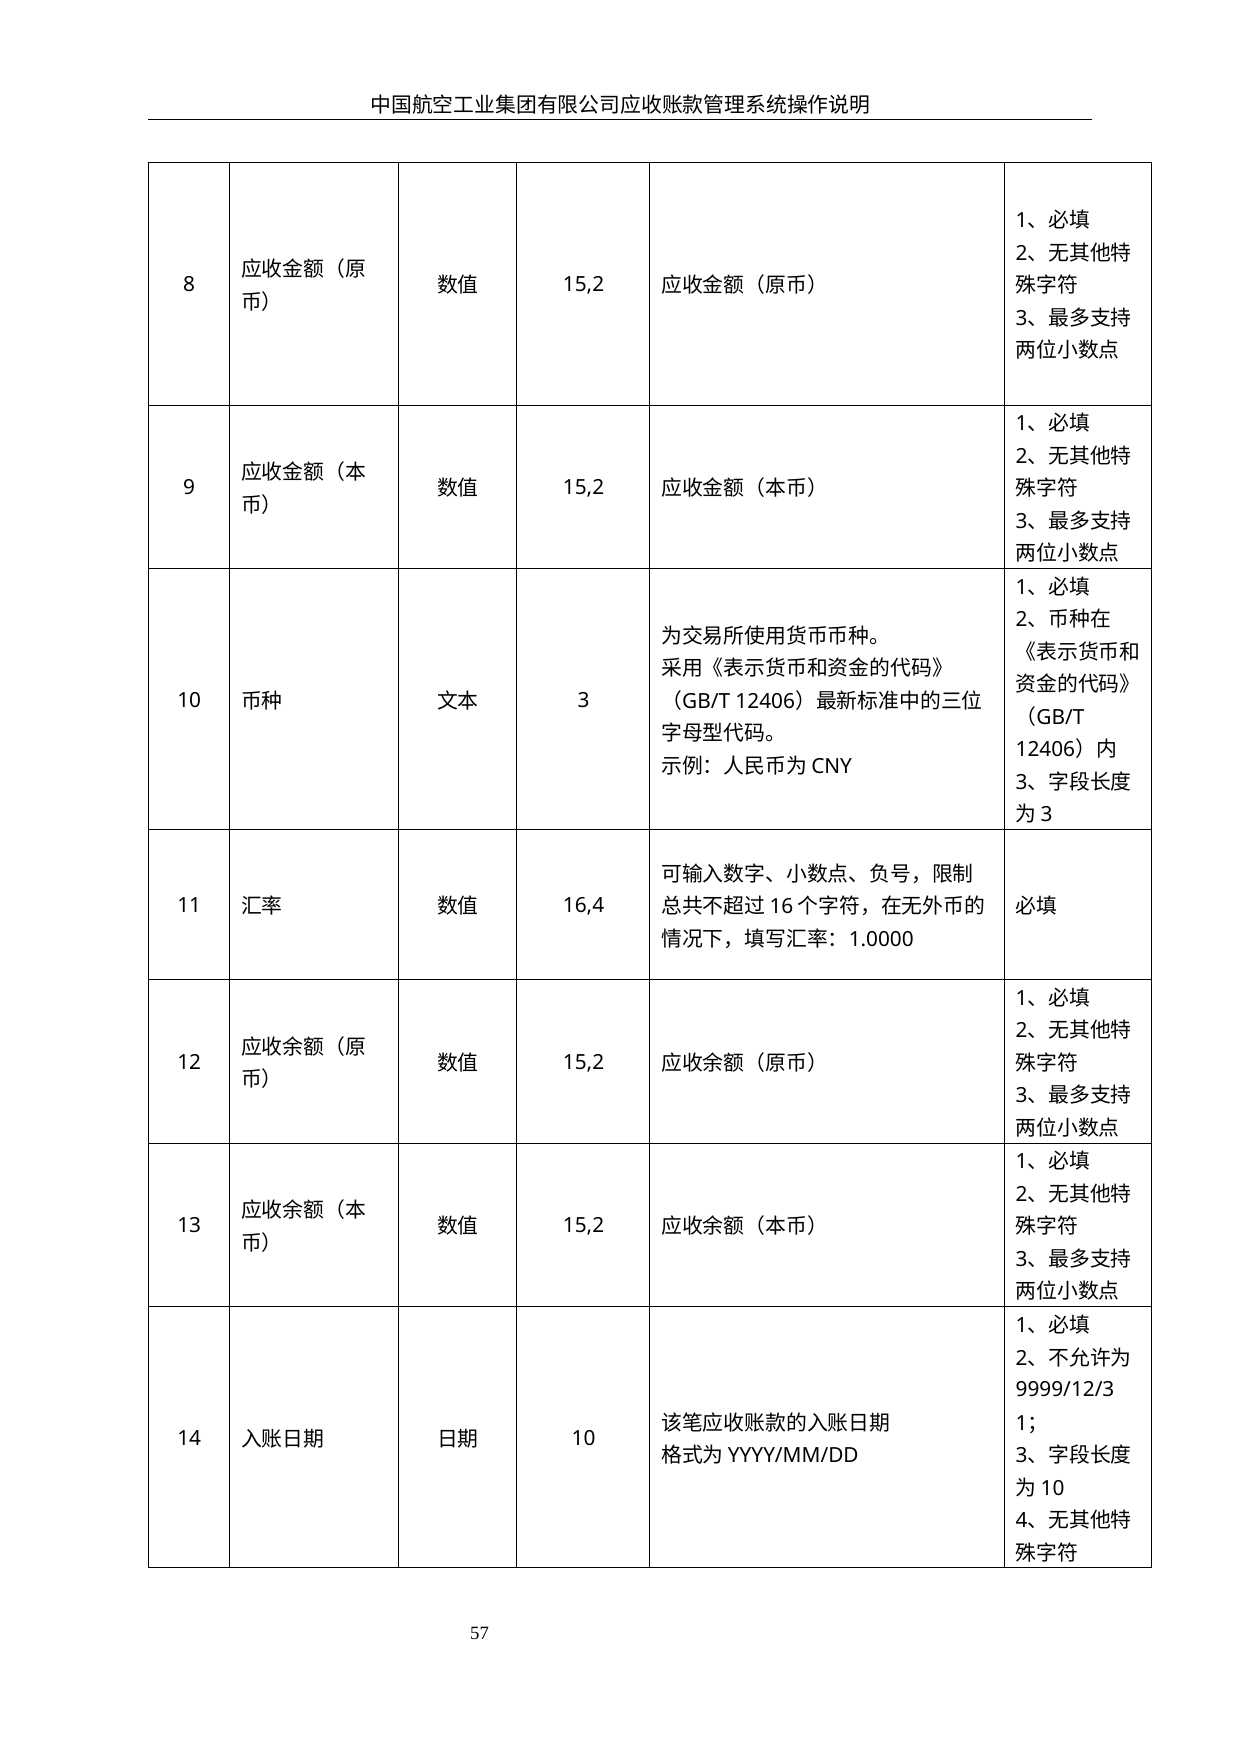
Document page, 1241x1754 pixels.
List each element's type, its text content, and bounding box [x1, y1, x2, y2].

table_cell 日期 [399, 1307, 516, 1567]
table_cell 13 [149, 1144, 229, 1306]
table_cell 15,2 [517, 1144, 649, 1306]
table_cell 为交易所使用货币币种。 采用《表示货币和资金的代码》（GB/T 12406）最新标准中的三位字母型代码。 示例：人民币为CNY [650, 569, 1004, 829]
table_cell 文本 [399, 569, 516, 829]
table_cell 15,2 [517, 980, 649, 1143]
table_cell 16,4 [517, 830, 649, 979]
table_cell 应收金额（原币） [230, 163, 398, 404]
table_cell 8 [149, 163, 229, 404]
table_cell 3 [517, 569, 649, 829]
table_cell 15,2 [517, 163, 649, 404]
table_cell 应收金额（原币） [650, 163, 1004, 404]
table_cell 应收金额（本币） [650, 406, 1004, 568]
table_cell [1005, 1307, 1151, 1567]
table_cell 数值 [399, 406, 516, 568]
table_cell 必填 [1005, 830, 1151, 979]
table_cell 币种 [230, 569, 398, 829]
table_cell 汇率 [230, 830, 398, 979]
table_cell 1、必填 2、无其他特殊字符 3、最多支持两位小数点 [1005, 163, 1151, 404]
table_cell 数值 [399, 830, 516, 979]
table_cell 1、必填 2、无其他特殊字符 3、最多支持两位小数点 [1005, 1144, 1151, 1306]
table_cell 该笔应收账款的入账日期 格式为YYYY/MM/DD [650, 1307, 1004, 1567]
table_cell 应收金额（本币） [230, 406, 398, 568]
table_cell 10 [149, 569, 229, 829]
table_cell 14 [149, 1307, 229, 1567]
table_cell 1、必填 2、无其他特殊字符 3、最多支持两位小数点 [1005, 980, 1151, 1143]
table_cell 15,2 [517, 406, 649, 568]
table_cell 入账日期 [230, 1307, 398, 1567]
table_cell 11 [149, 830, 229, 979]
table_cell 12 [149, 980, 229, 1143]
table_cell 应收余额（本币） [230, 1144, 398, 1306]
table_cell 应收余额（本币） [650, 1144, 1004, 1306]
table_cell 1、必填 2、币种在《表示货币和资金的代码》（GB/T 12406）内 3、字段长度为3 [1005, 569, 1151, 829]
table_cell 数值 [399, 1144, 516, 1306]
table_cell 10 [517, 1307, 649, 1567]
table_cell 应收余额（原币） [650, 980, 1004, 1143]
table_cell 1、必填 2、无其他特殊字符 3、最多支持两位小数点 [1005, 406, 1151, 568]
table_cell 9 [149, 406, 229, 568]
table_cell 应收余额（原币） [230, 980, 398, 1143]
table_cell 可输入数字、小数点、负号，限制总共不超过16个字符，在无外币的情况下，填写汇率：1.0000 [650, 830, 1004, 979]
table_cell 数值 [399, 163, 516, 404]
table_cell 数值 [399, 980, 516, 1143]
